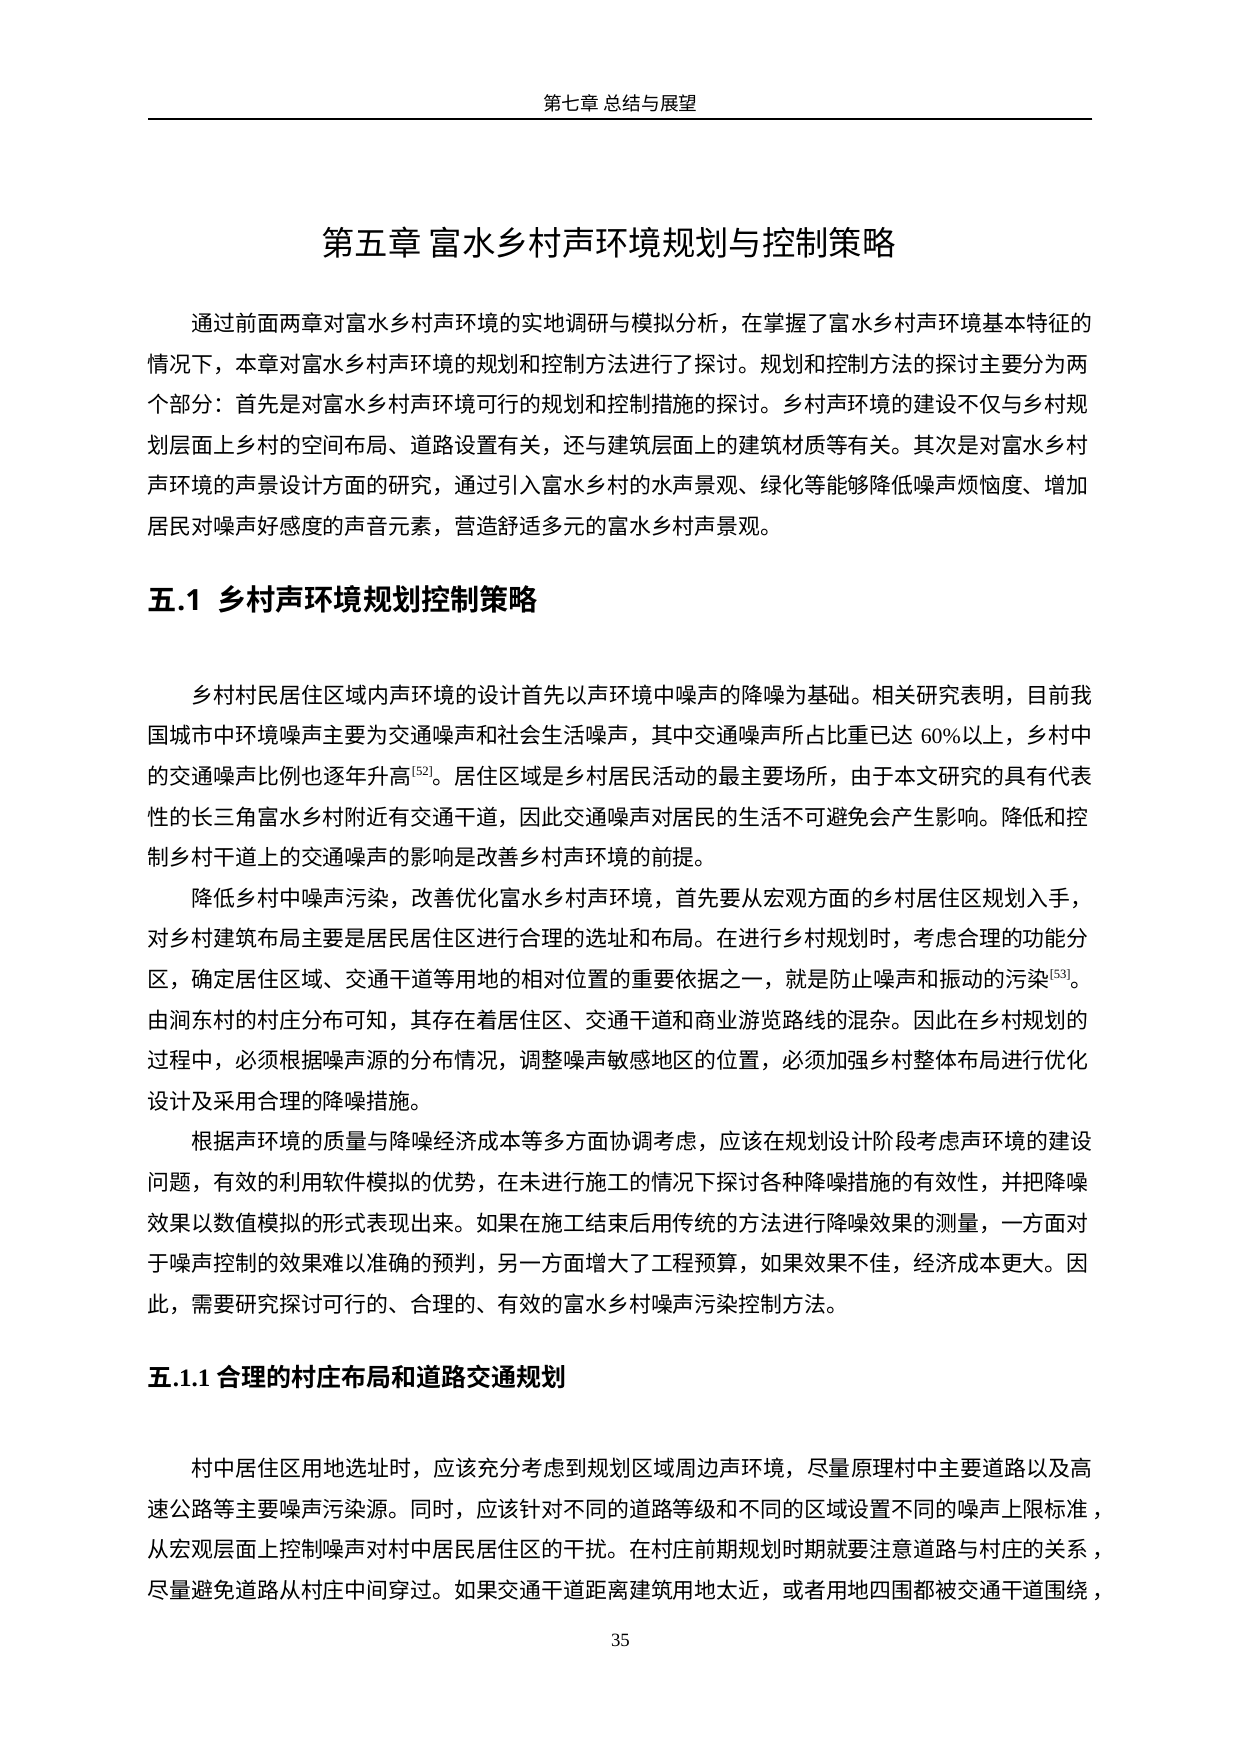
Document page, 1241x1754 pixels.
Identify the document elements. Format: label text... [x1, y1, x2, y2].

text 通过前面两章对富水乡村声环境的实地调研与模拟分析，在掌握了富水乡村声环境基本特征的情况下，本章对富水乡村声环境的规划和控制方法进行了探讨。规划和控制方法的探讨主要分为两个部分：首先是对富水乡村声环境可行的规划和控制措施的探讨。乡村声环境的建设不仅与乡村规划层面上乡村的空间布局、道路设置有关，还与建筑层面上的建筑材质等有关。其次是对富水乡村声环境的声景设计方面的研究，通过引入富水乡村的水声景观、绿化等能够降低噪声烦恼度、增加居民对噪声好感度的声音元素，营造舒适多元的富水乡村声景观。 [148, 306, 1092, 541]
text 富水乡村声环境规划与控制策略 [148, 208, 1092, 273]
text 降低乡村中噪声污染，改善优化富水乡村声环境，首先要从宏观方面的乡村居住区规划入手，对乡村建筑布局主要是居民居住区进行合理的选址和布局。在进行乡村规划时，考虑合理的功能分区，确定居住区域、交通干道等用地的相对位置的重要依据之一，就是防止噪声和振动的污染[53]。由涧东村的村庄分布可知，其存在着居住区、交通干道和商业游览路线的混杂。因此在乡村规划的过程中，必须根据噪声源的分布情况，调整噪声敏感地区的位置，必须加强乡村整体布局进行优化设计及采用合理的降噪措施。 [148, 880, 1092, 1116]
text 乡村村民居住区域内声环境的设计首先以声环境中噪声的降噪为基础。相关研究表明，目前我国城市中环境噪声主要为交通噪声和社会生活噪声，其中交通噪声所占比重已达60%以上，乡村中的交通噪声比例也逐年升高[52]。居住区域是乡村居民活动的最主要场所，由于本文研究的具有代表性的长三角富水乡村附近有交通干道，因此交通噪声对居民的生活不可避免会产生影响。降低和控制乡村干道上的交通噪声的影响是改善乡村声环境的前提。 [148, 677, 1092, 872]
text 合理的村庄布局和道路交通规划 [148, 1343, 1092, 1408]
text 根据声环境的质量与降噪经济成本等多方面协调考虑，应该在规划设计阶段考虑声环境的建设问题，有效的利用软件模拟的优势，在未进行施工的情况下探讨各种降噪措施的有效性，并把降噪效果以数值模拟的形式表现出来。如果在施工结束后用传统的方法进行降噪效果的测量，一方面对于噪声控制的效果难以准确的预判，另一方面增大了工程预算，如果效果不佳，经济成本更大。因此，需要研究探讨可行的、合理的、有效的富水乡村噪声污染控制方法。 [148, 1124, 1092, 1319]
text 乡村声环境规划控制策略 [148, 565, 1092, 630]
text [148, 1451, 1092, 1605]
